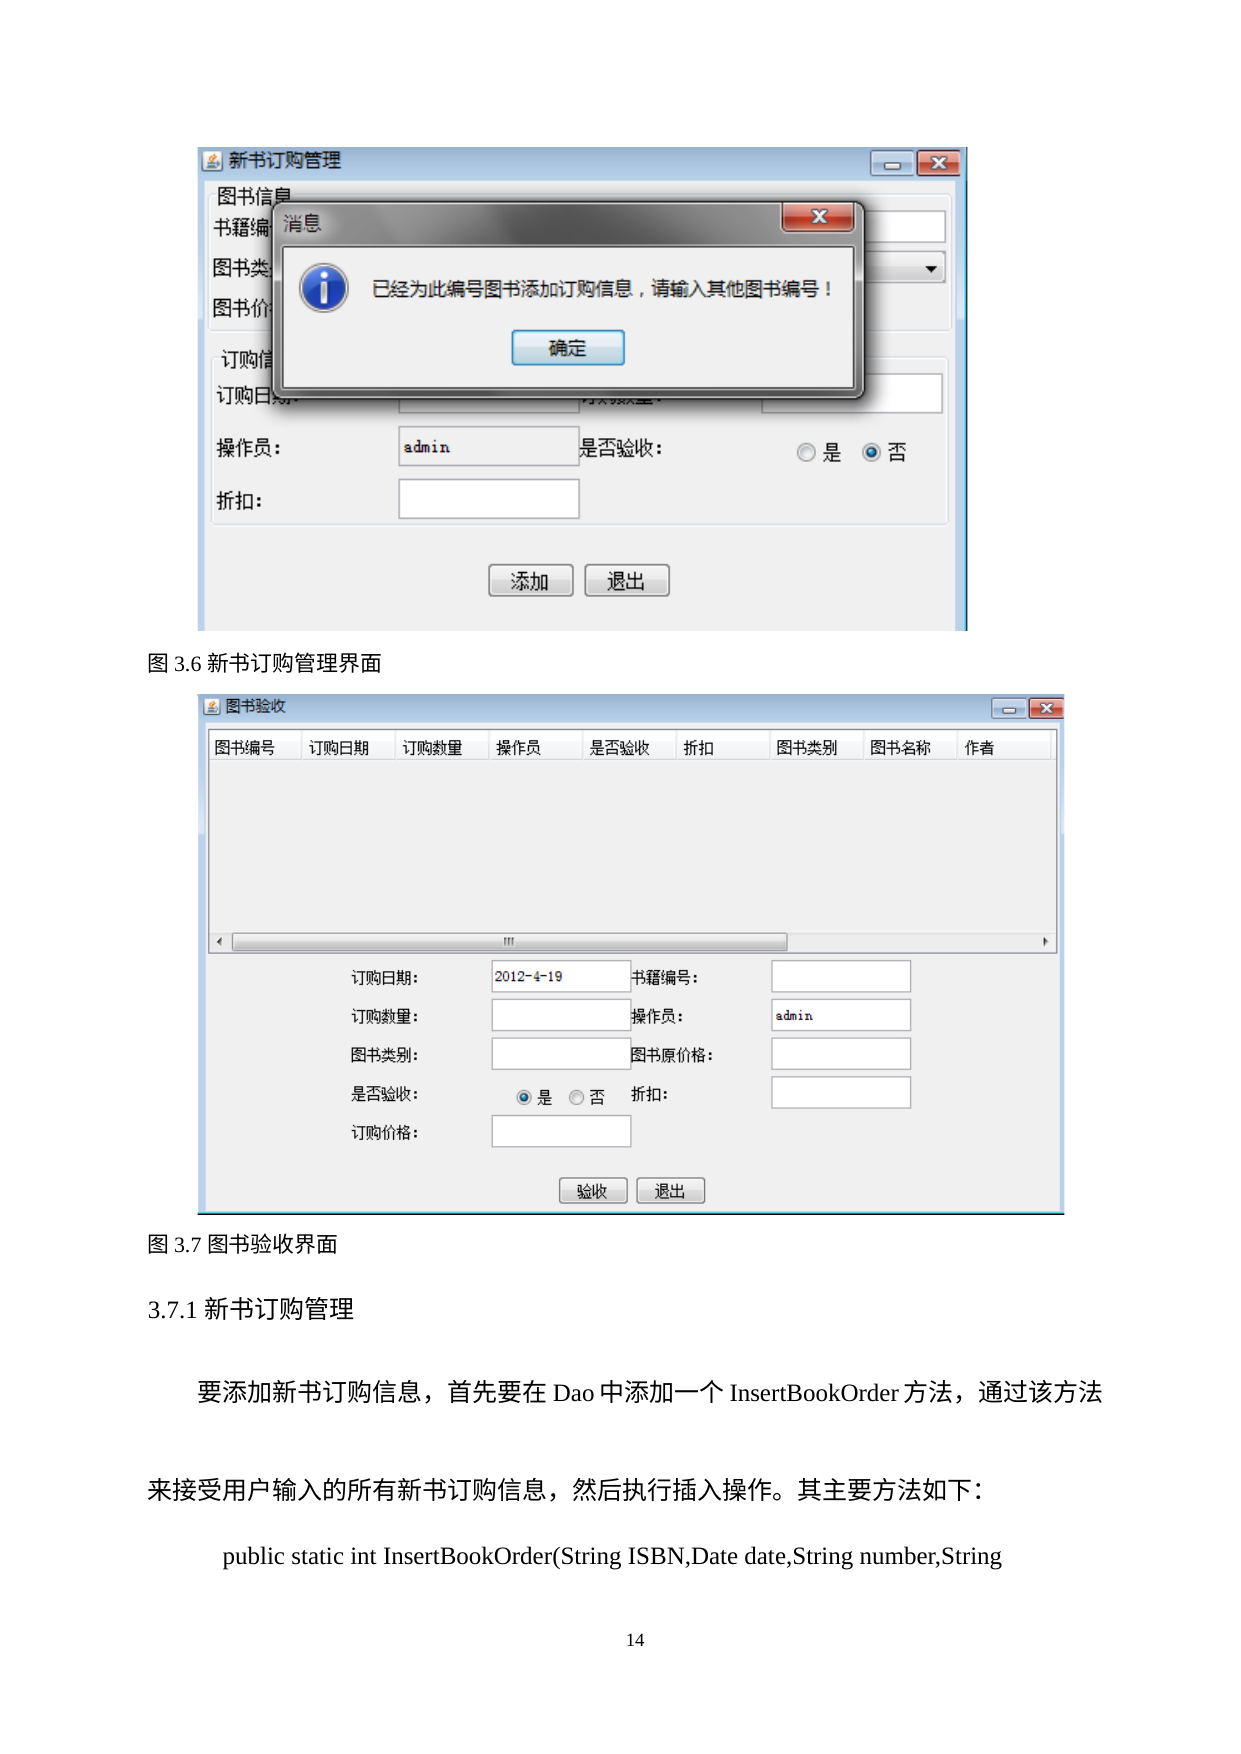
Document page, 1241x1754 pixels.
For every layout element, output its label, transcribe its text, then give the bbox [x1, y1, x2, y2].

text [222, 1539, 1078, 1571]
text 图3.6 新书订购管理界面 [148, 646, 1122, 678]
picture [197, 147, 968, 631]
text 图3.7 图书验收界面 [148, 1227, 1122, 1259]
picture [197, 694, 1065, 1215]
subtitle 3.7.1 新书订购管理 [148, 1275, 1122, 1340]
text 要添加新书订购信息，首先要在Dao中添加一个InsertBookOrder方法，通过该方法来接受用户输入的所有新书订购信息，然后执行插入操作。其主要方法如下： [148, 1358, 1122, 1521]
